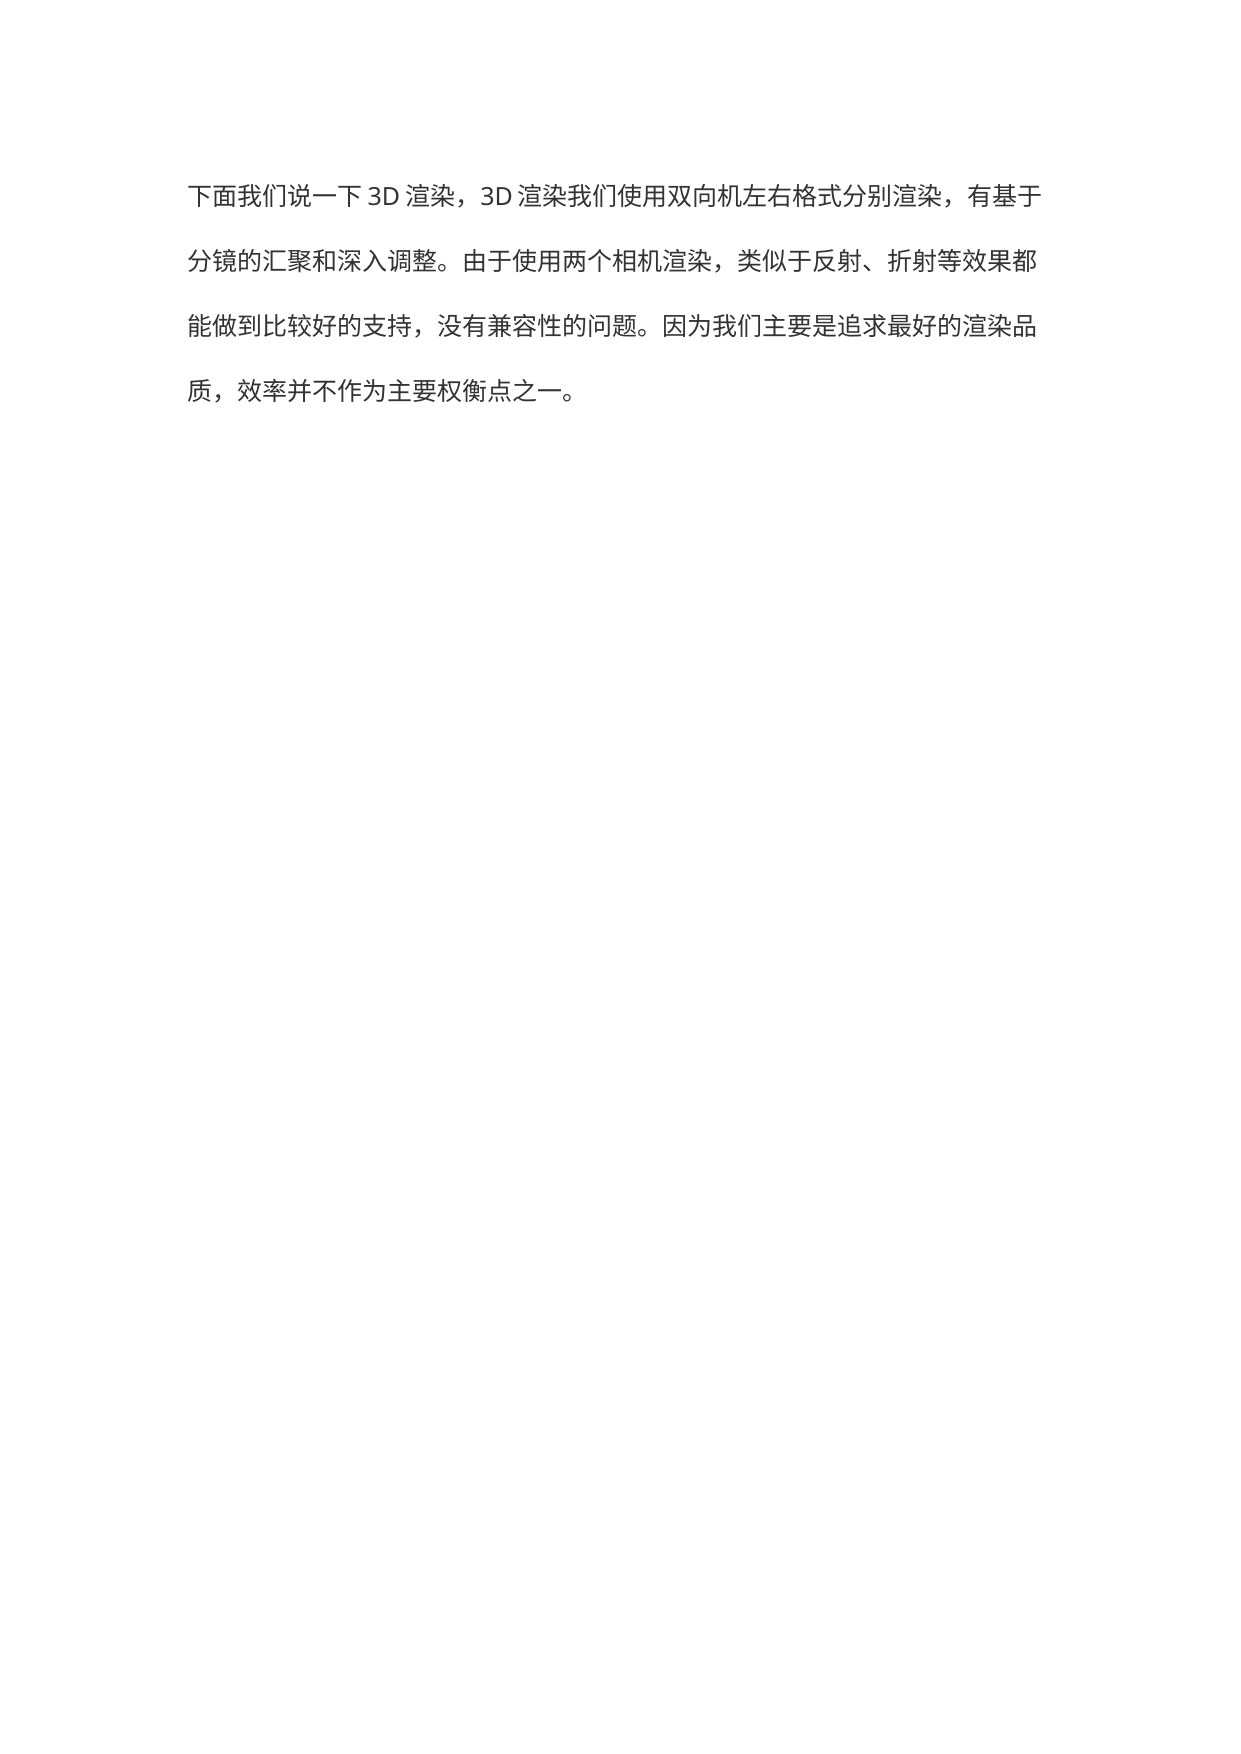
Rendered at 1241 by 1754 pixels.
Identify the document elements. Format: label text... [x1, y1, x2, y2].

text 下面我们说一下3D渲染，3D渲染我们使用双向机左右格式分别渲染，有基于分镜的汇聚和深入调整。由于使用两个相机渲染，类似于反射、折射等效果都能做到比较好的支持，没有兼容性的问题。因为我们主要是追求最好的渲染品质，效率并不作为主要权衡点之一。 [187, 162, 1053, 422]
